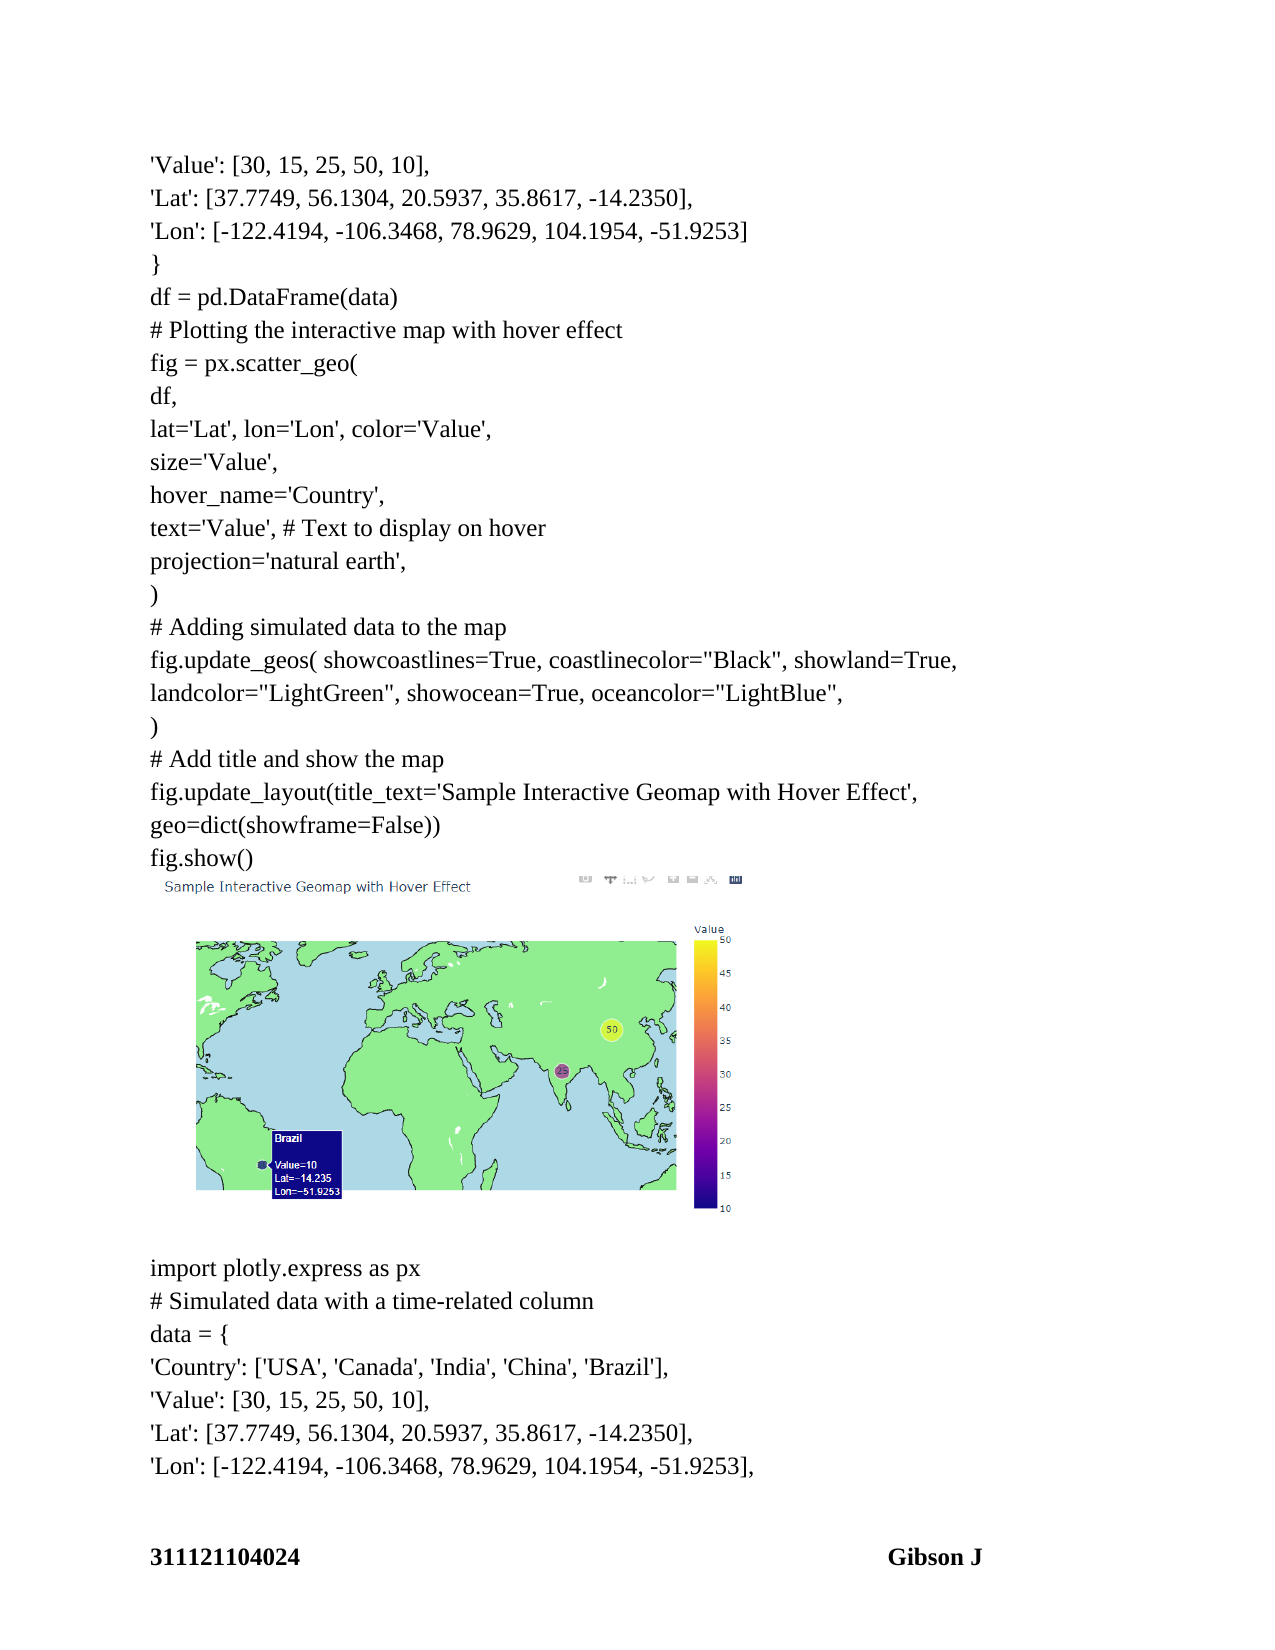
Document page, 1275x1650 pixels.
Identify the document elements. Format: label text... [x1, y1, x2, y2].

text hover_name='Country', [150, 480, 1125, 509]
picture [150, 876, 745, 1249]
text data = { [150, 1319, 1125, 1348]
text import plotly.express as px [150, 1253, 1125, 1282]
text fig = px.scatter_geo( [150, 348, 1125, 377]
text text='Value', # Text to display on hover [150, 513, 1125, 542]
text ) [150, 579, 1125, 608]
text fig.update_geos( showcoastlines=True, coastlinecolor="Black", showland=True, landcolor="LightGreen", showocean=True, oceancolor="LightBlue", [150, 645, 1125, 707]
text fig.show() [150, 843, 1125, 872]
text ) [150, 711, 1125, 740]
text # Simulated data with a time-related column [150, 1286, 1125, 1314]
text fig.update_layout(title_text='Sample Interactive Geomap with Hover Effect', geo=dict(showframe=False)) [150, 777, 1125, 839]
text lat='Lat', lon='Lon', color='Value', [150, 414, 1125, 443]
text df = pd.DataFrame(data) [150, 282, 1125, 311]
text } [150, 249, 1125, 278]
text 'Lon': [-122.4194, -106.3468, 78.9629, 104.1954, -51.9253] [150, 216, 1125, 245]
text 'Lon': [-122.4194, -106.3468, 78.9629, 104.1954, -51.9253], [150, 1451, 1125, 1480]
text size='Value', [150, 447, 1125, 476]
text 'Country': ['USA', 'Canada', 'India', 'China', 'Brazil'], [150, 1352, 1125, 1381]
text # Adding simulated data to the map [150, 612, 1125, 641]
text # Plotting the interactive map with hover effect [150, 315, 1125, 344]
text 'Value': [30, 15, 25, 50, 10], [150, 150, 1125, 179]
text 'Lat': [37.7749, 56.1304, 20.5937, 35.8617, -14.2350], [150, 183, 1125, 212]
text 'Lat': [37.7749, 56.1304, 20.5937, 35.8617, -14.2350], [150, 1418, 1125, 1447]
text 'Value': [30, 15, 25, 50, 10], [150, 1385, 1125, 1414]
text df, [150, 381, 1125, 410]
text projection='natural earth', [150, 546, 1125, 575]
text # Add title and show the map [150, 744, 1125, 773]
